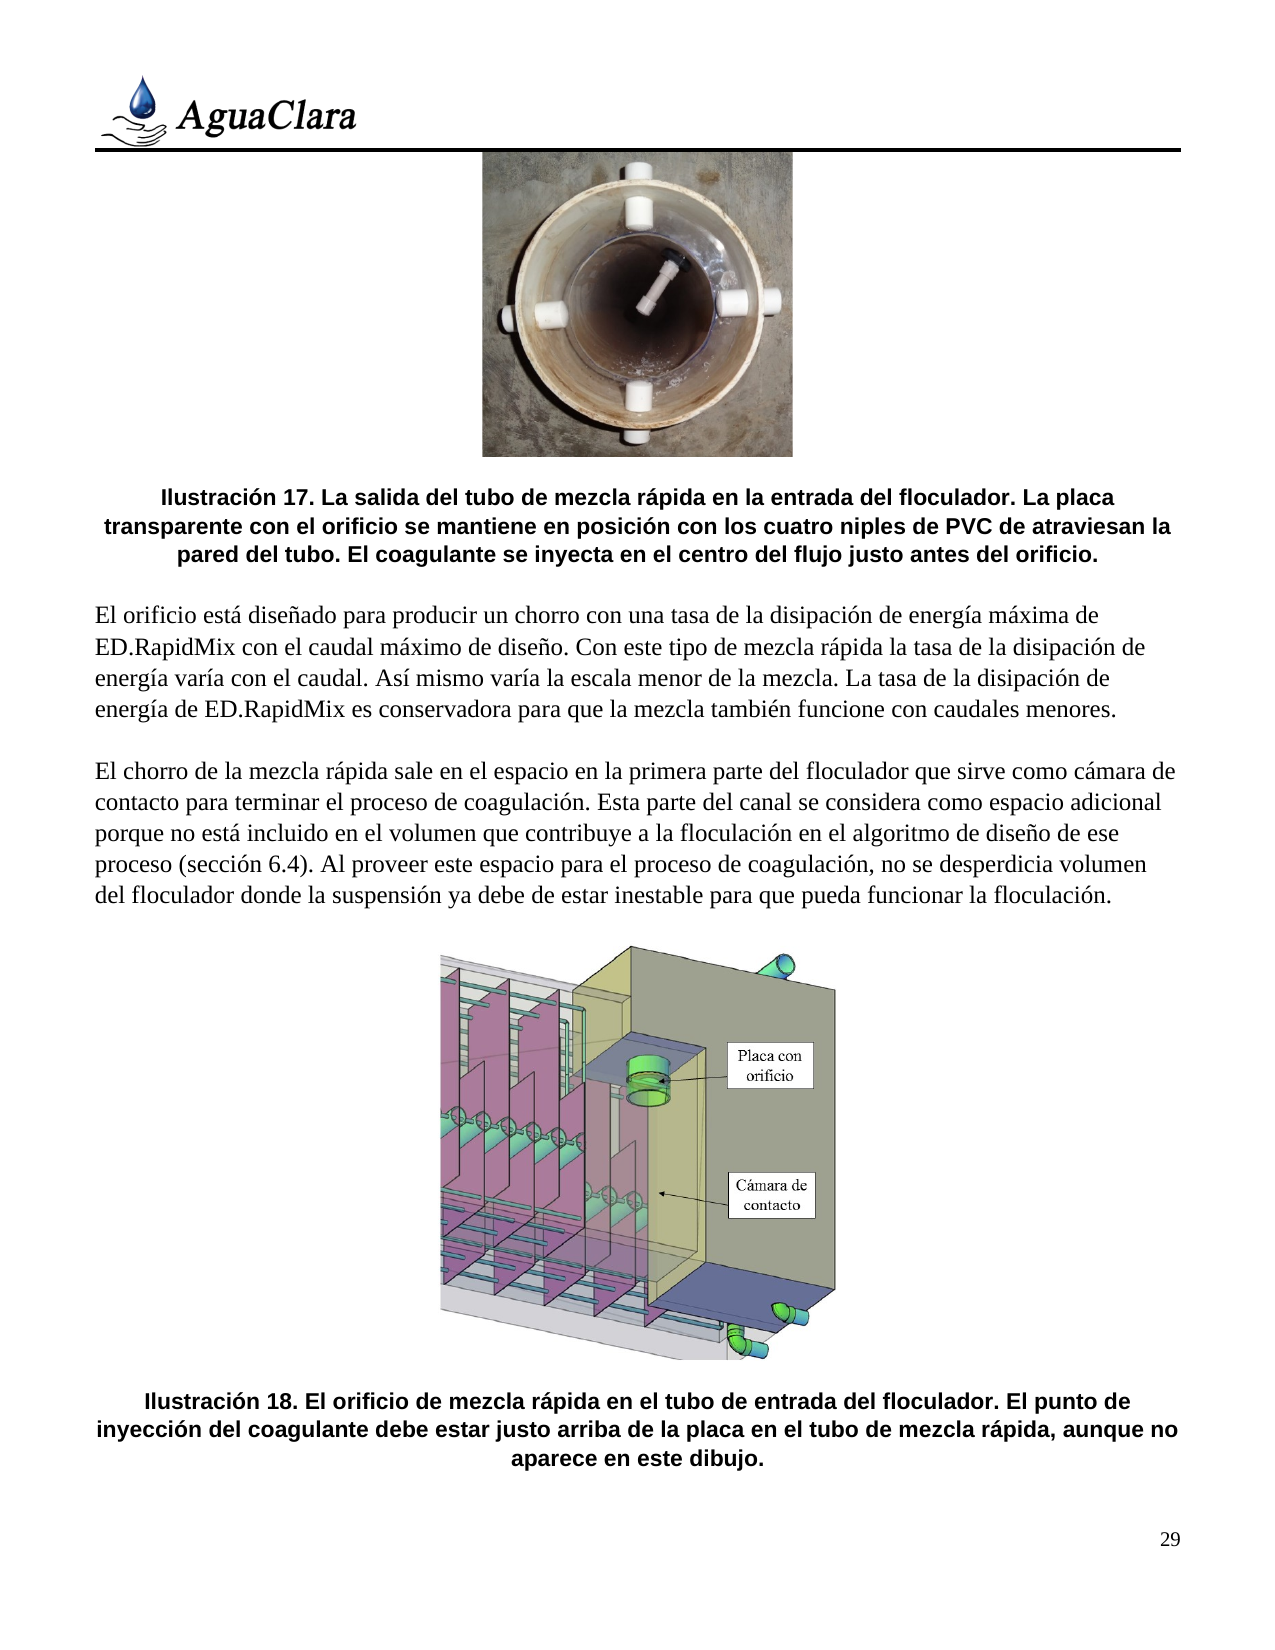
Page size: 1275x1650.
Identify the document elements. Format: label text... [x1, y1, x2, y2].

text Ilustración 18. El orificio de mezcla rápida en el tubo de entrada del floculador. El punto de inyección del coagulante debe estar justo arriba de la placa en el tubo de mezcla rápida, aunque no aparece en este dibujo. [94, 1388, 1181, 1471]
picture [437, 936, 838, 1361]
picture [94, 75, 373, 148]
picture [482, 152, 793, 457]
text El chorro de la mezcla rápida sale en el espacio en la primera parte del floculador que sirve como cámara de contacto para terminar el proceso de coagulación. Esta parte del canal se considera como espacio adicional porque no está incluido en el volumen que contribuye a la floculación en el algoritmo de diseño de ese proceso (sección 6.4). Al proveer este espacio para el proceso de coagulación, no se desperdicia volumen del floculador donde la suspensión ya debe de estar inestable para que pueda funcionar la floculación. [94, 756, 1181, 909]
text El orificio está diseñado para producir un chorro con una tasa de la disipación de energía máxima de ED.RapidMix con el caudal máximo de diseño. Con este tipo de mezcla rápida la tasa de la disipación de energía varía con el caudal. Así mismo varía la escala menor de la mezcla. La tasa de la disipación de energía de ED.RapidMix es conservadora para que la mezcla también funcione con caudales menores. [94, 601, 1181, 722]
text Ilustración 17. La salida del tubo de mezcla rápida en la entrada del floculador. La placa transparente con el orificio se mantiene en posición con los cuatro niples de PVC de atraviesan la pared del tubo. El coagulante se inyecta en el centro del flujo justo antes del orificio. [94, 484, 1181, 567]
